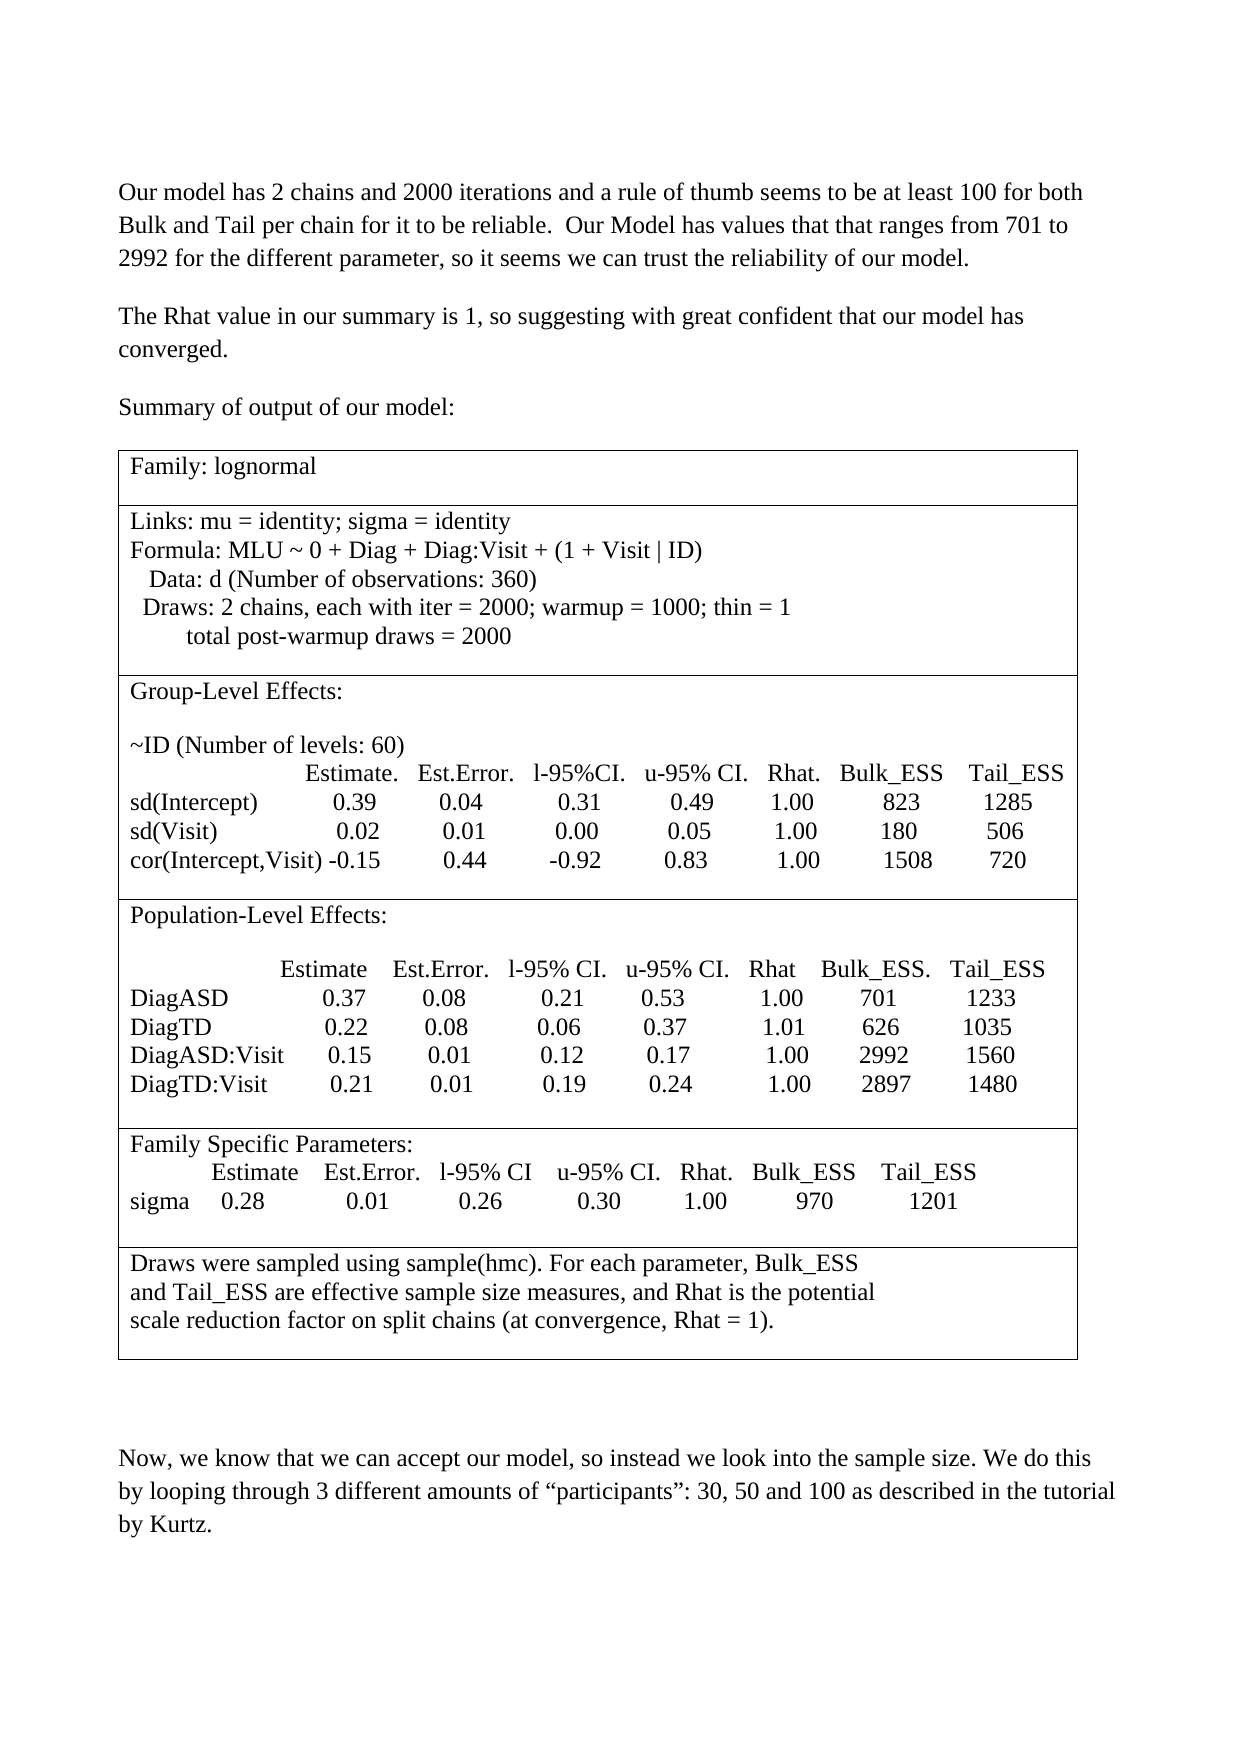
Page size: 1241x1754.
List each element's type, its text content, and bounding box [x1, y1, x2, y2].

table_cell Group-Level Effects: ~ID (Number of levels: 60) Estimate. Est.Error. l-95%CI. u-95% CI. Rhat. Bulk_ESS Tail_ESS sd(Intercept) 0.39 0.04 0.31 0.49 1.00 823 1285 sd(Visit) 0.02 0.01 0.00 0.05 1.00 180 506 cor(Intercept,Visit) -0.15 0.44 -0.92 0.83 1.00 1508 720 [119, 676, 1077, 899]
text Our model has 2 chains and 2000 iterations and a rule of thumb seems to be at least 100 for both Bulk and Tail per chain for it to be reliable. Our Model has values that that ranges from 701 to 2992 for the different parameter, so it seems we can trust the reliability of our model. [118, 177, 1122, 272]
text Now, we know that we can accept our model, so instead we look into the sample size. We do this by looping through 3 different amounts of “participants”: 30, 50 and 100 as described in the tutorial by Kurtz. [118, 1443, 1122, 1538]
table_cell Family Specific Parameters: Estimate Est.Error. l-95% CI u-95% CI. Rhat. Bulk_ESS Tail_ESS sigma 0.28 0.01 0.26 0.30 1.00 970 1201 [119, 1129, 1077, 1247]
table_cell Population-Level Effects: Estimate Est.Error. l-95% CI. u-95% CI. Rhat Bulk_ESS. Tail_ESS DiagASD 0.37 0.08 0.21 0.53 1.00 701 1233 DiagTD 0.22 0.08 0.06 0.37 1.01 626 1035 DiagASD:Visit 0.15 0.01 0.12 0.17 1.00 2992 1560 DiagTD:Visit 0.21 0.01 0.19 0.24 1.00 2897 1480 [119, 900, 1077, 1128]
table_cell Draws were sampled using sample(hmc). For each parameter, Bulk_ESS and Tail_ESS are effective sample size measures, and Rhat is the potential scale reduction factor on split chains (at convergence, Rhat = 1). [119, 1248, 1077, 1359]
table_cell Links: mu = identity; sigma = identity Formula: MLU ~ 0 + Diag + Diag:Visit + (1 + Visit | ID) Data: d (Number of observations: 360) Draws: 2 chains, each with iter = 2000; warmup = 1000; thin = 1 total post-warmup draws = 2000 [119, 506, 1077, 675]
text The Rhat value in our summary is 1, so suggesting with great confident that our model has converged. [118, 301, 1122, 363]
text Summary of output of our model: [118, 392, 1122, 421]
table_header Family: lognormal [119, 451, 1077, 505]
